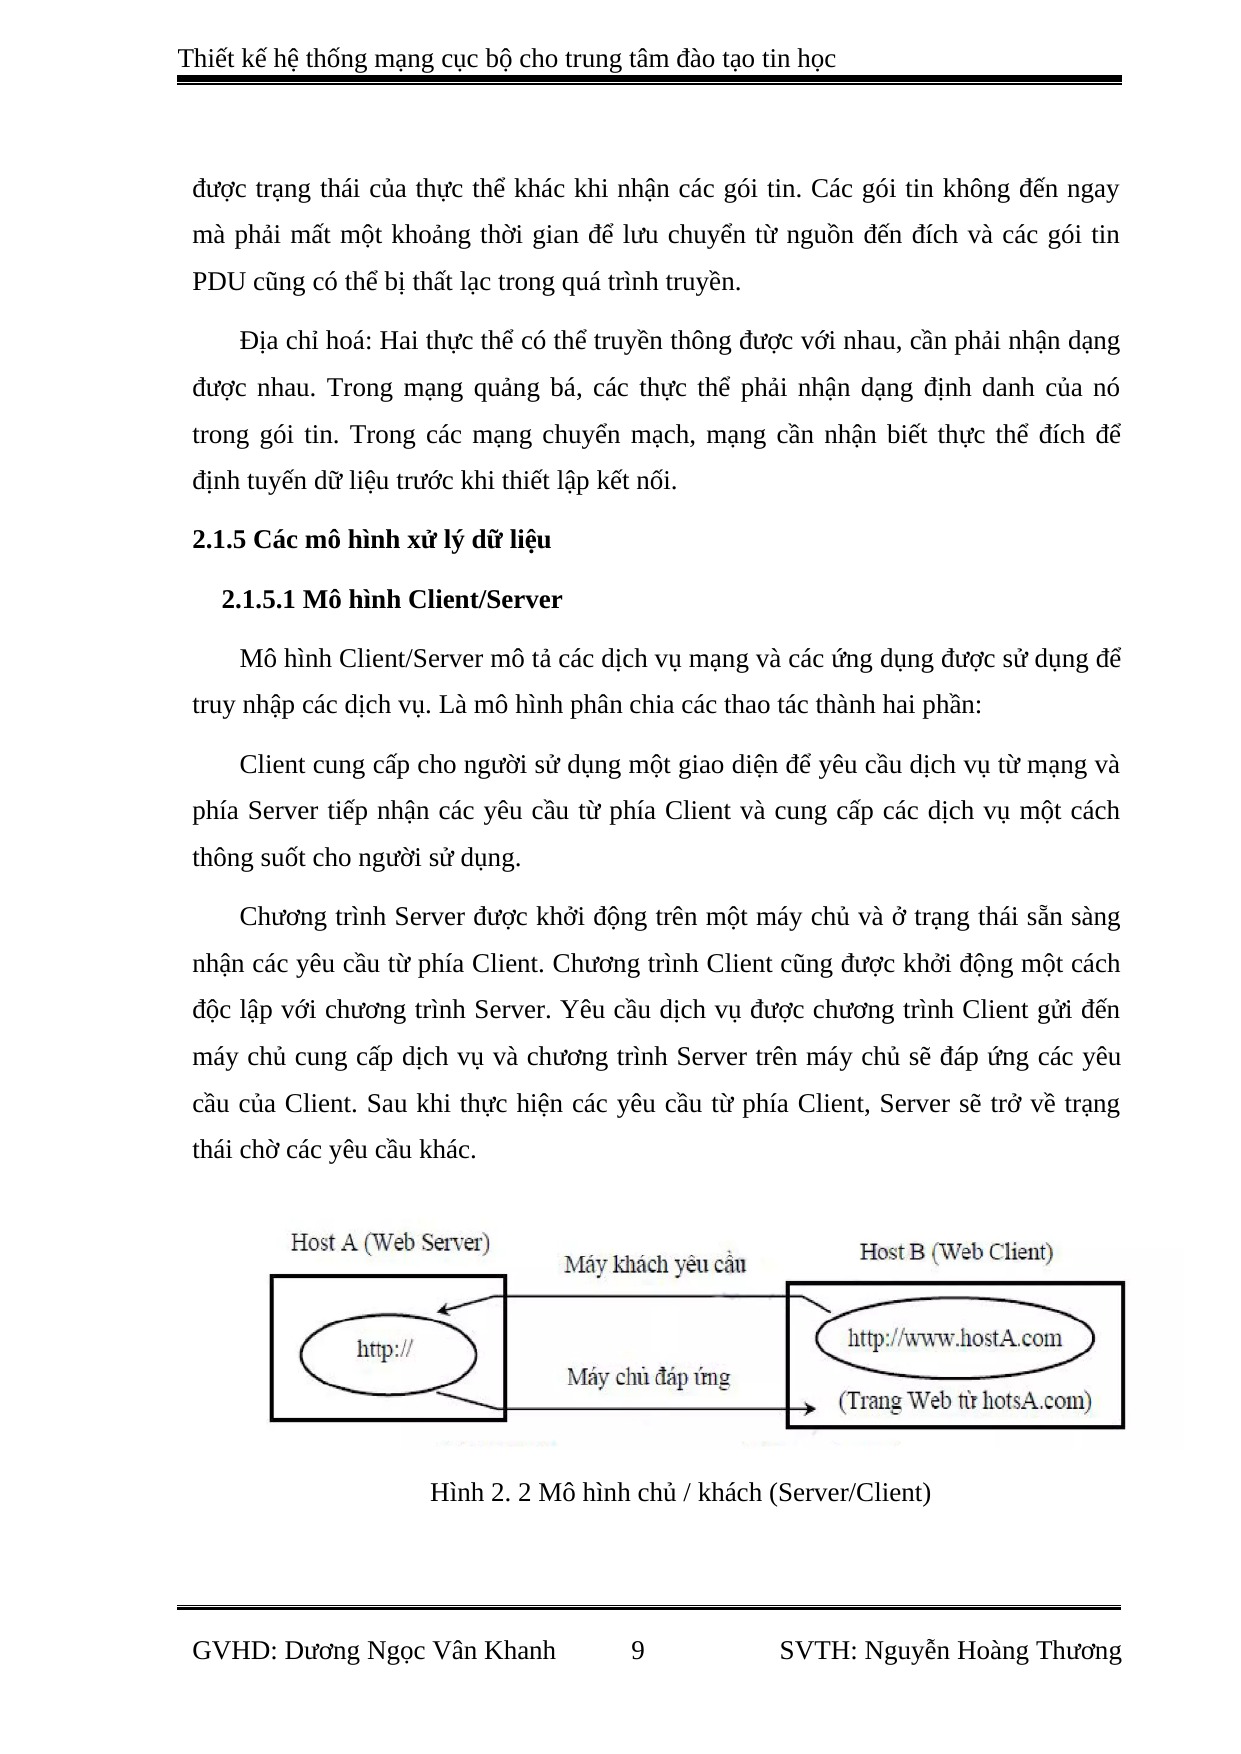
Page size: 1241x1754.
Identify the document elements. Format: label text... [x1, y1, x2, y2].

text Client cung cấp cho người sử dụng một giao diện để yêu cầu dịch vụ từ mạng và phía Server tiếp nhận các yêu cầu từ phía Client và cung cấp các dịch vụ một cách thông suốt cho người sử dụng. [192, 748, 1122, 872]
subtitle 2.1.5 Các mô hình xử lý dữ liệu [192, 523, 1122, 555]
text Mô hình Client/Server mô tả các dịch vụ mạng và các ứng dụng được sử dụng để truy nhập các dịch vụ. Là mô hình phân chia các thao tác thành hai phần: [192, 642, 1122, 720]
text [192, 172, 1122, 296]
subtitle 2.1.5.1 Mô hình Client/Server [221, 583, 1122, 614]
text Chương trình Server được khởi động trên một máy chủ và ở trạng thái sẵn sàng nhận các yêu cầu từ phía Client. Chương trình Client cũng được khởi động một cách độc lập với chương trình Server. Yêu cầu dịch vụ được chương trình Client gửi đến máy chủ cung cấp dịch vụ và chương trình Server trên máy chủ sẽ đáp ứng các yêu cầu của Client. Sau khi thực hiện các yêu cầu từ phía Client, Server sẽ trở về trạng thái chờ các yêu cầu khác. [192, 900, 1122, 1165]
picture [239, 1192, 1185, 1449]
text Địa chỉ hoá: Hai thực thể có thể truyền thông được với nhau, cần phải nhận dạng được nhau. Trong mạng quảng bá, các thực thể phải nhận dạng định danh của nó trong gói tin. Trong các mạng chuyển mạch, mạng cần nhận biết thực thể đích để định tuyến dữ liệu trước khi thiết lập kết nối. [192, 324, 1122, 496]
